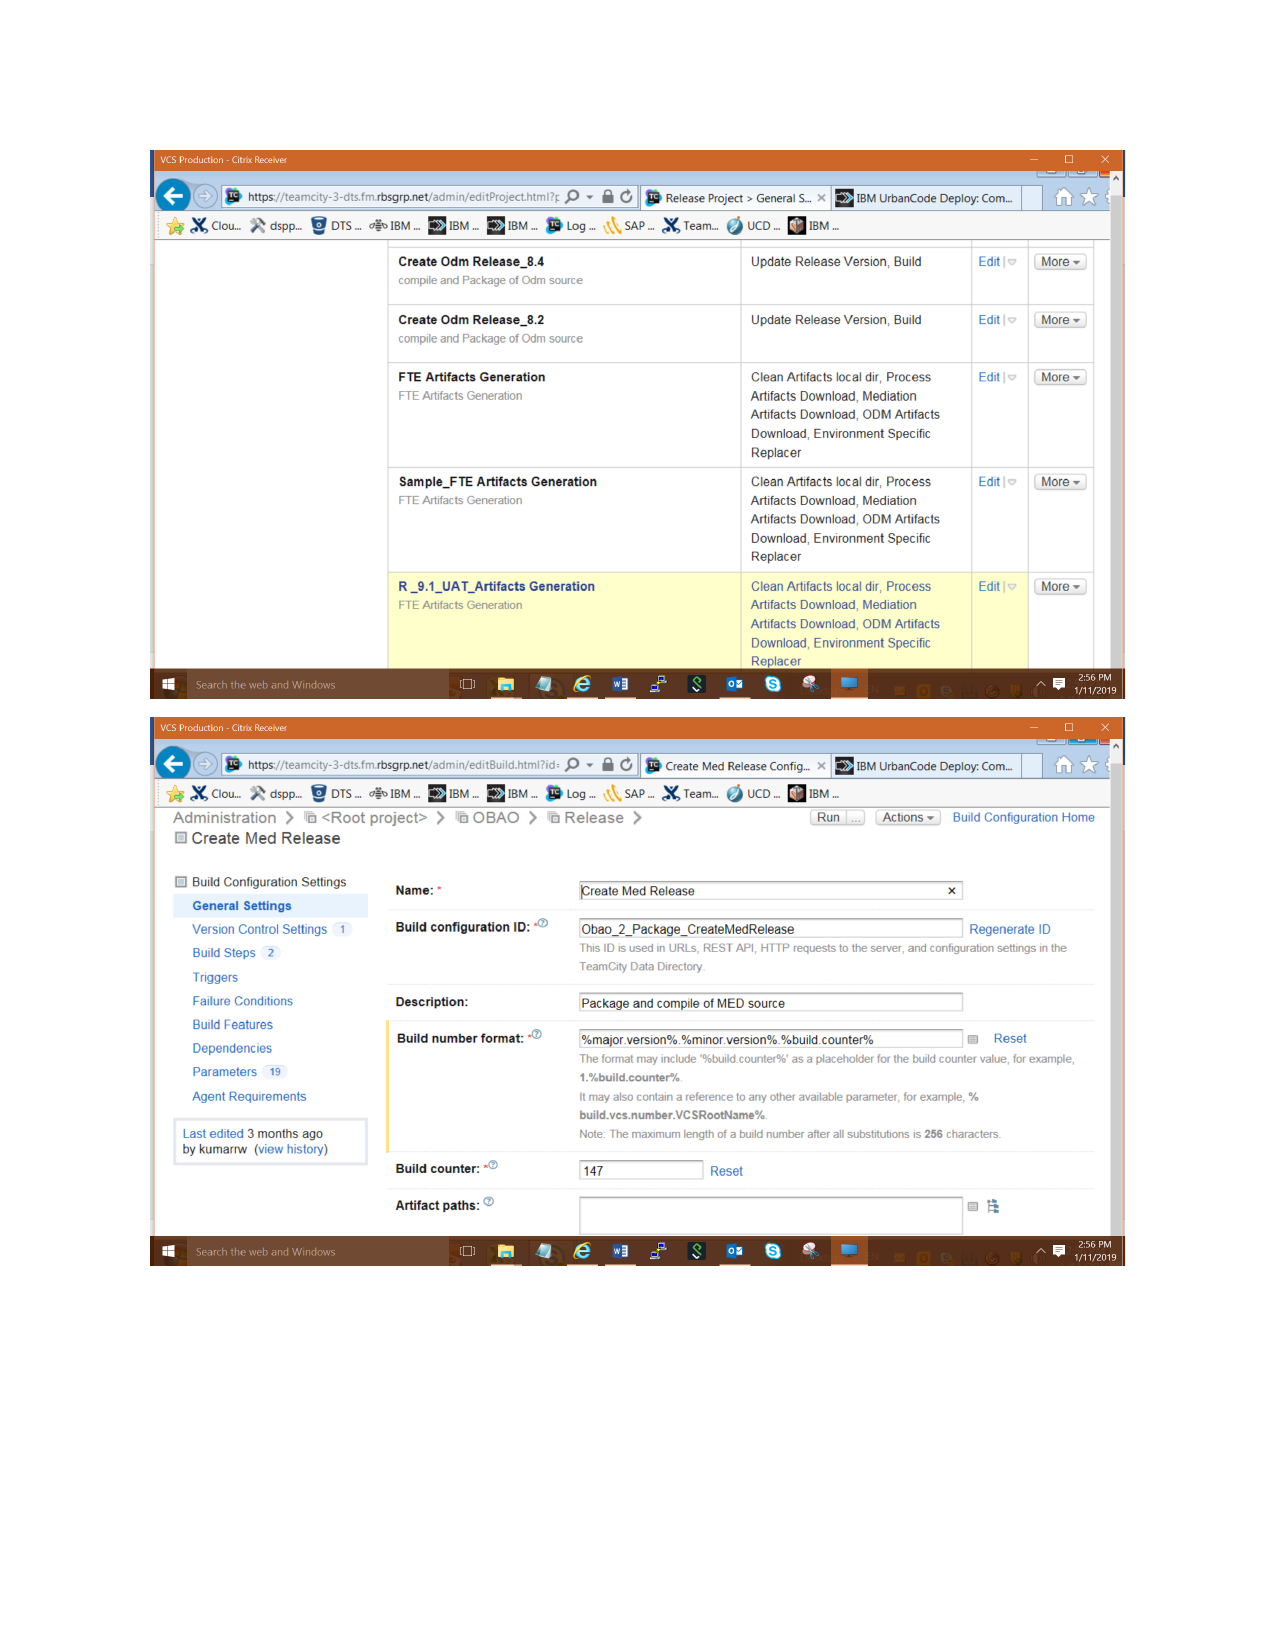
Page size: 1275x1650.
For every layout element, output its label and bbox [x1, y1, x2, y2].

picture [150, 717, 1125, 1266]
picture [150, 150, 1125, 699]
